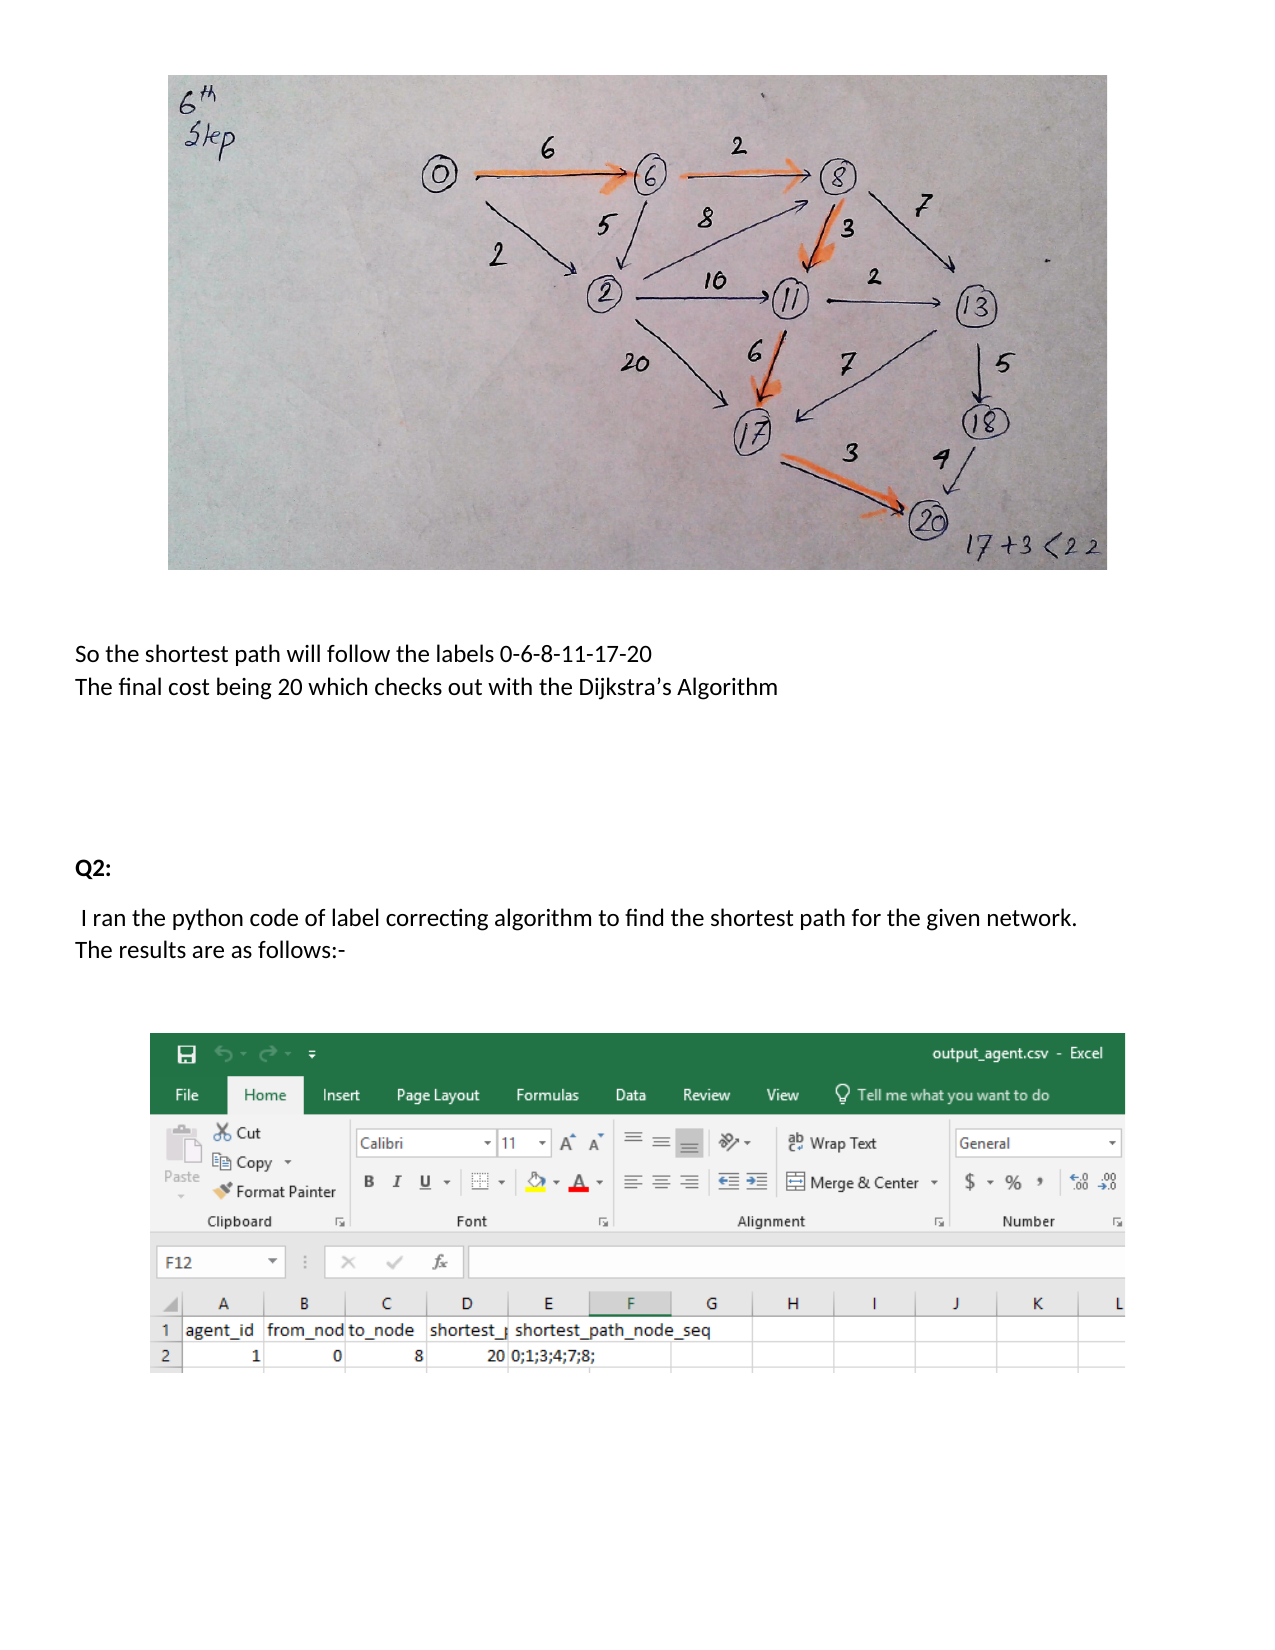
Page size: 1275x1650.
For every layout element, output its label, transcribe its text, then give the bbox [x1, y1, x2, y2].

picture [150, 1033, 1125, 1373]
text The final cost being 20 which checks out with the Dijkstra’s Algorithm [75, 671, 1200, 701]
text So the shortest path will follow the labels 0-6-8-11-17-20 [75, 638, 1200, 668]
text Q2: [75, 852, 1200, 883]
picture [168, 75, 1108, 570]
text I ran the python code of label correcting algorithm to find the shortest path for the given network. [75, 902, 1200, 932]
text The results are as follows:- [75, 935, 1200, 965]
